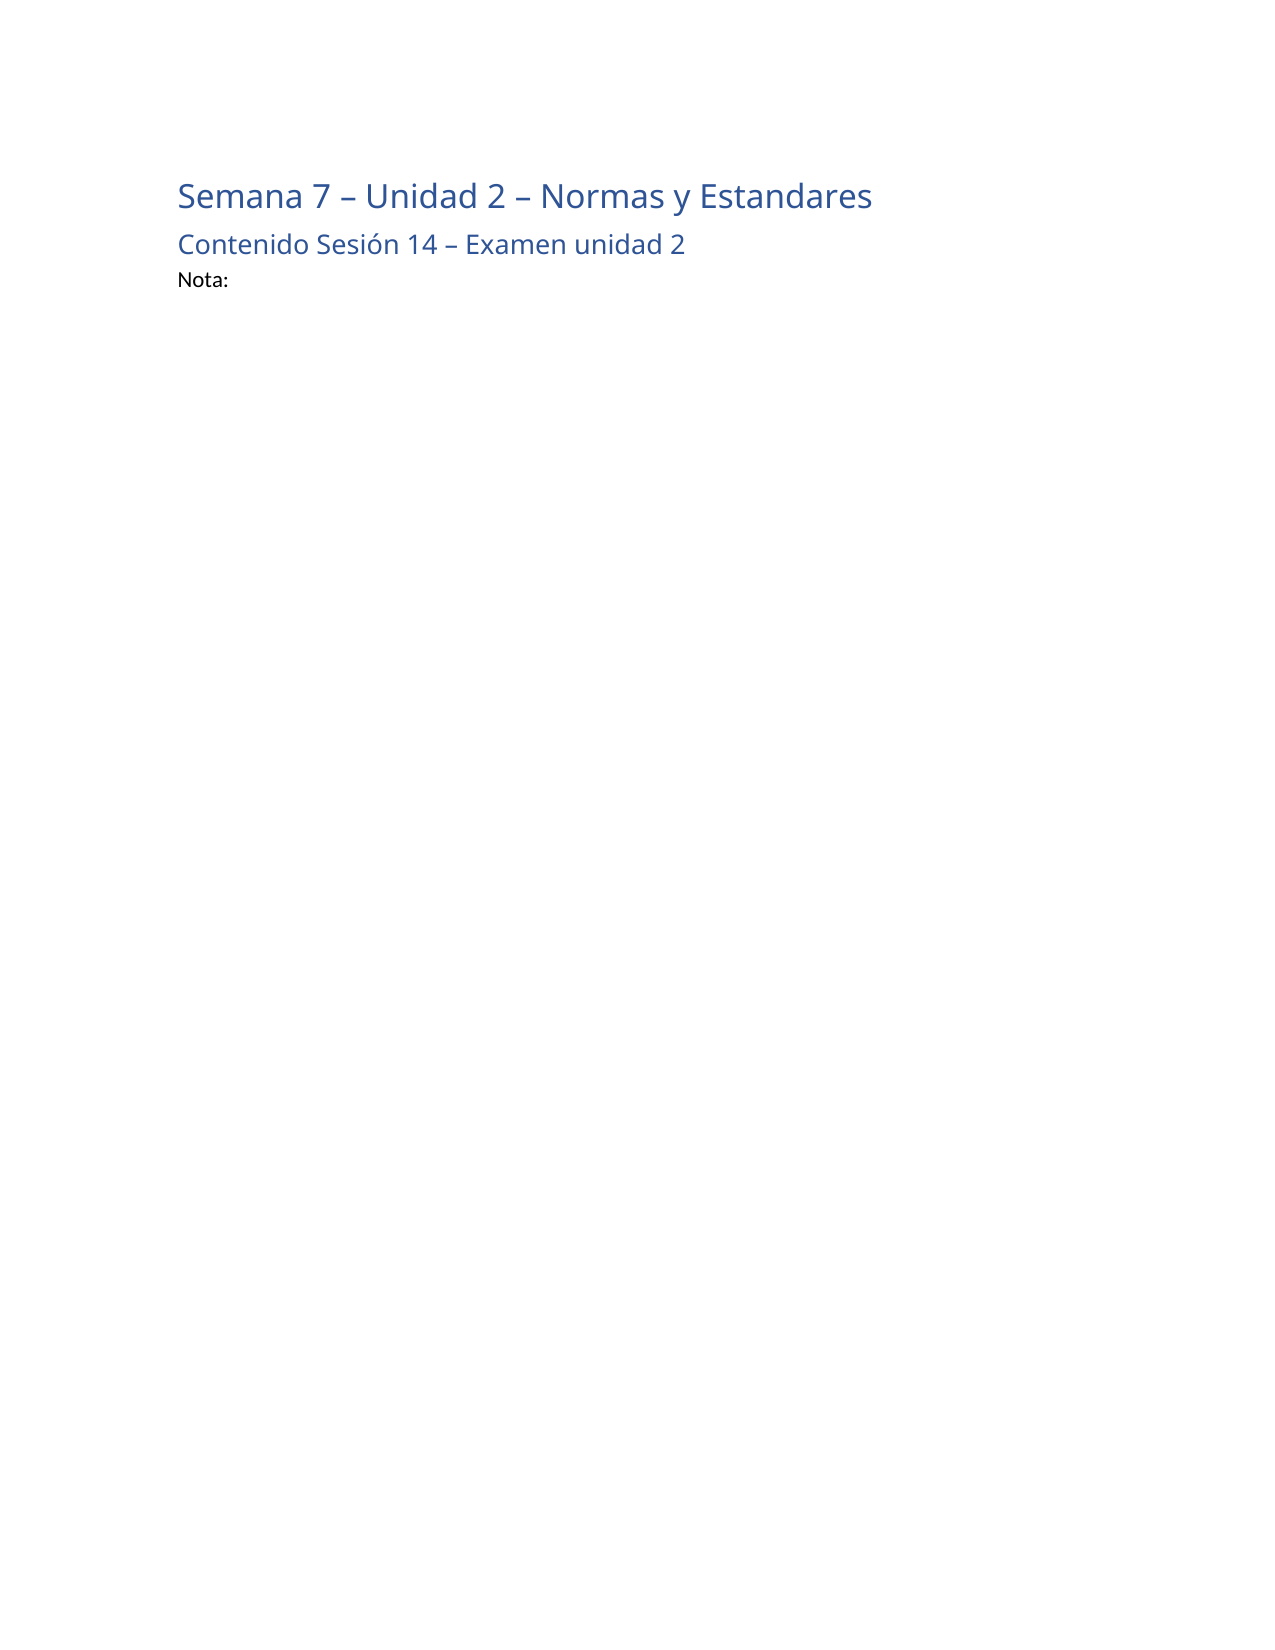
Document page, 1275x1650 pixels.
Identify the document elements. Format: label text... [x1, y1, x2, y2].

subtitle Contenido Sesión 14 – Examen unidad 2 [177, 226, 1098, 263]
subtitle Semana 7 – Unidad 2 – Normas y Estandares [177, 173, 1098, 218]
text Nota: [177, 266, 1098, 293]
